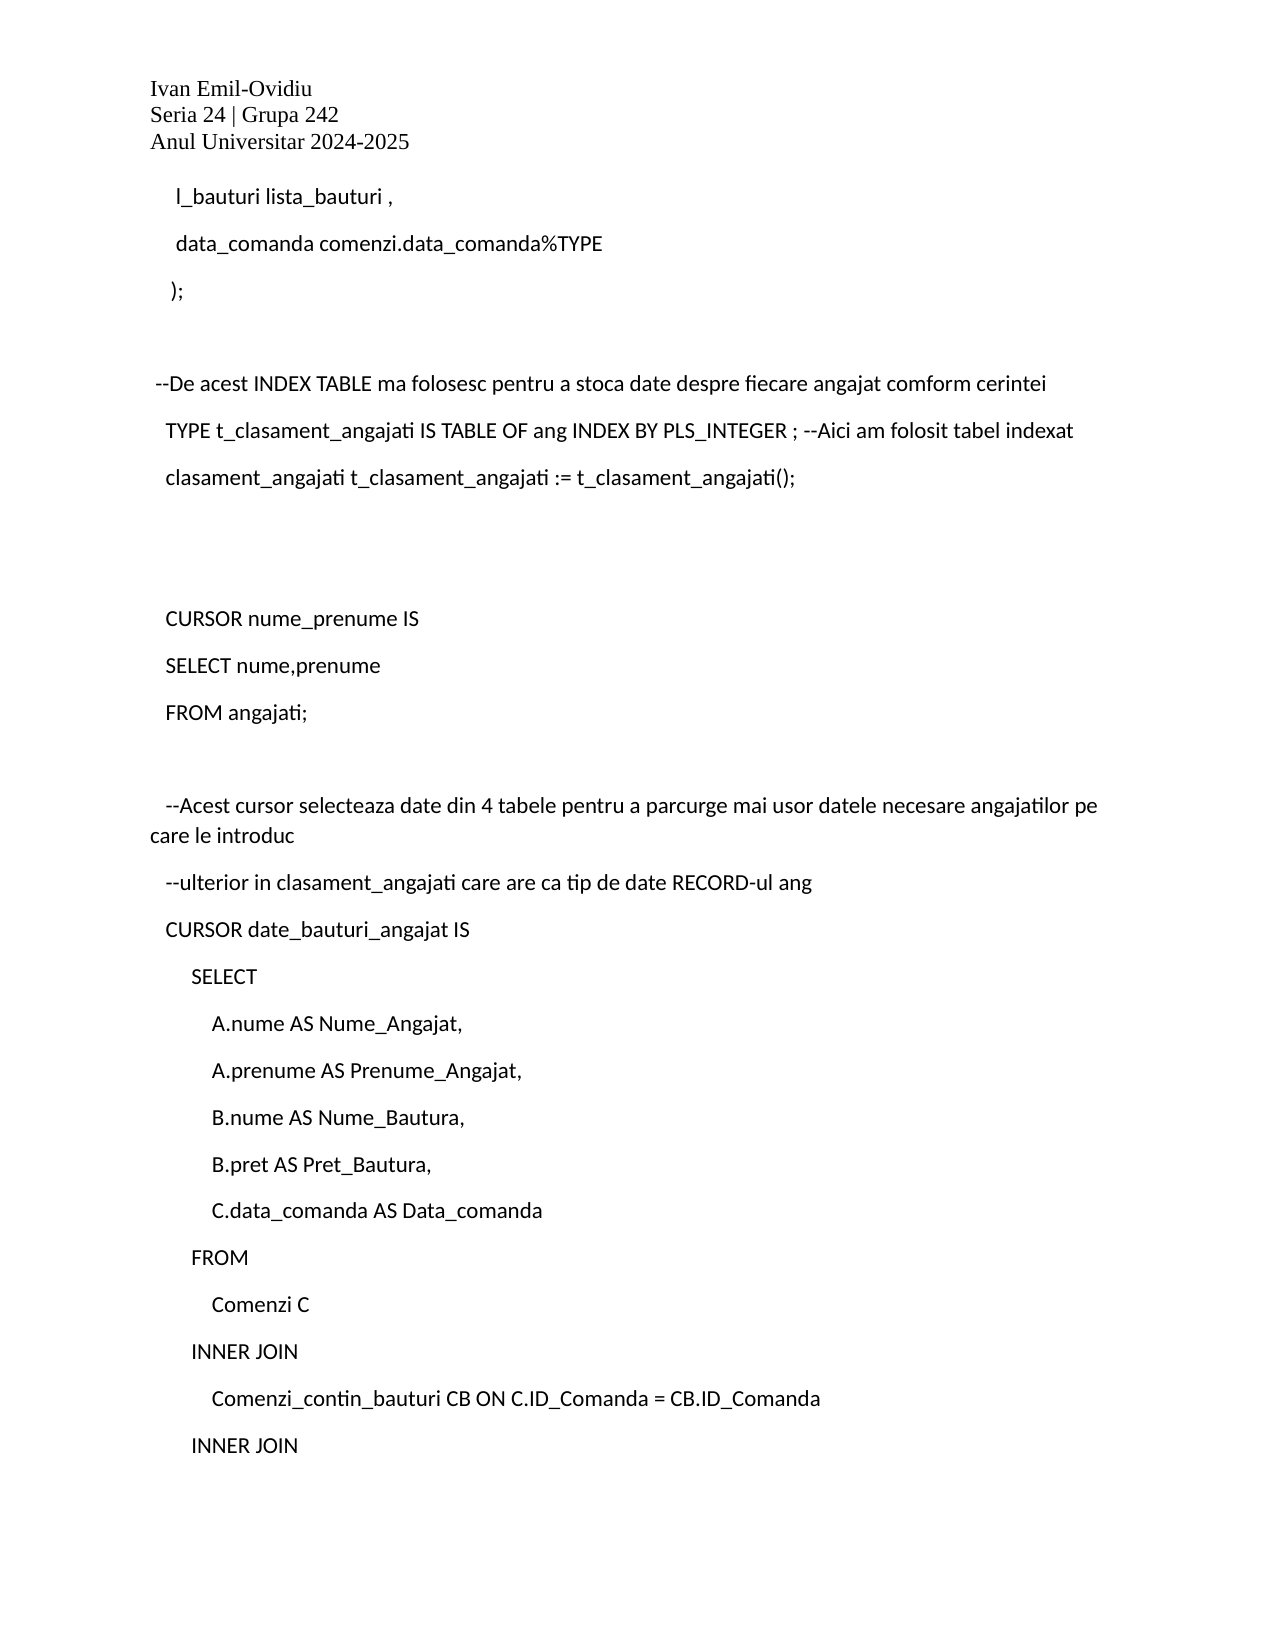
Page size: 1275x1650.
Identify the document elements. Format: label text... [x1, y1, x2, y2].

text INNER JOIN [150, 1337, 1125, 1365]
text INNER JOIN [150, 1431, 1125, 1459]
text CURSOR nume_prenume IS [150, 604, 1125, 632]
text --Acest cursor selecteaza date din 4 tabele pentru a parcurge mai usor datele necesare angajatilor pe care le introduc [150, 791, 1125, 850]
text FROM [150, 1243, 1125, 1272]
text --ulterior in clasament_angajati care are ca tip de date RECORD-ul ang [150, 868, 1125, 897]
text --De acest INDEX TABLE ma folosesc pentru a stoca date despre fiecare angajat comform cerintei [150, 369, 1125, 398]
text clasament_angajati t_clasament_angajati := t_clasament_angajati(); [150, 463, 1125, 491]
text ); [150, 276, 1125, 304]
text data_comanda comenzi.data_comanda%TYPE [150, 229, 1125, 257]
text B.nume AS Nume_Bautura, [150, 1103, 1125, 1131]
text C.data_comanda AS Data_comanda [150, 1197, 1125, 1225]
text l_bauturi lista_bauturi , [150, 182, 1125, 210]
text FROM angajati; [150, 698, 1125, 726]
text A.nume AS Nume_Angajat, [150, 1009, 1125, 1037]
text SELECT nume,prenume [150, 651, 1125, 679]
text Comenzi_contin_bauturi CB ON C.ID_Comanda = CB.ID_Comanda [150, 1384, 1125, 1412]
text TYPE t_clasament_angajati IS TABLE OF ang INDEX BY PLS_INTEGER ; --Aici am folosit tabel indexat [150, 416, 1125, 444]
text SELECT [150, 962, 1125, 990]
text Comenzi C [150, 1290, 1125, 1318]
text CURSOR date_bauturi_angajat IS [150, 915, 1125, 943]
text A.prenume AS Prenume_Angajat, [150, 1056, 1125, 1084]
text B.pret AS Pret_Bautura, [150, 1150, 1125, 1178]
